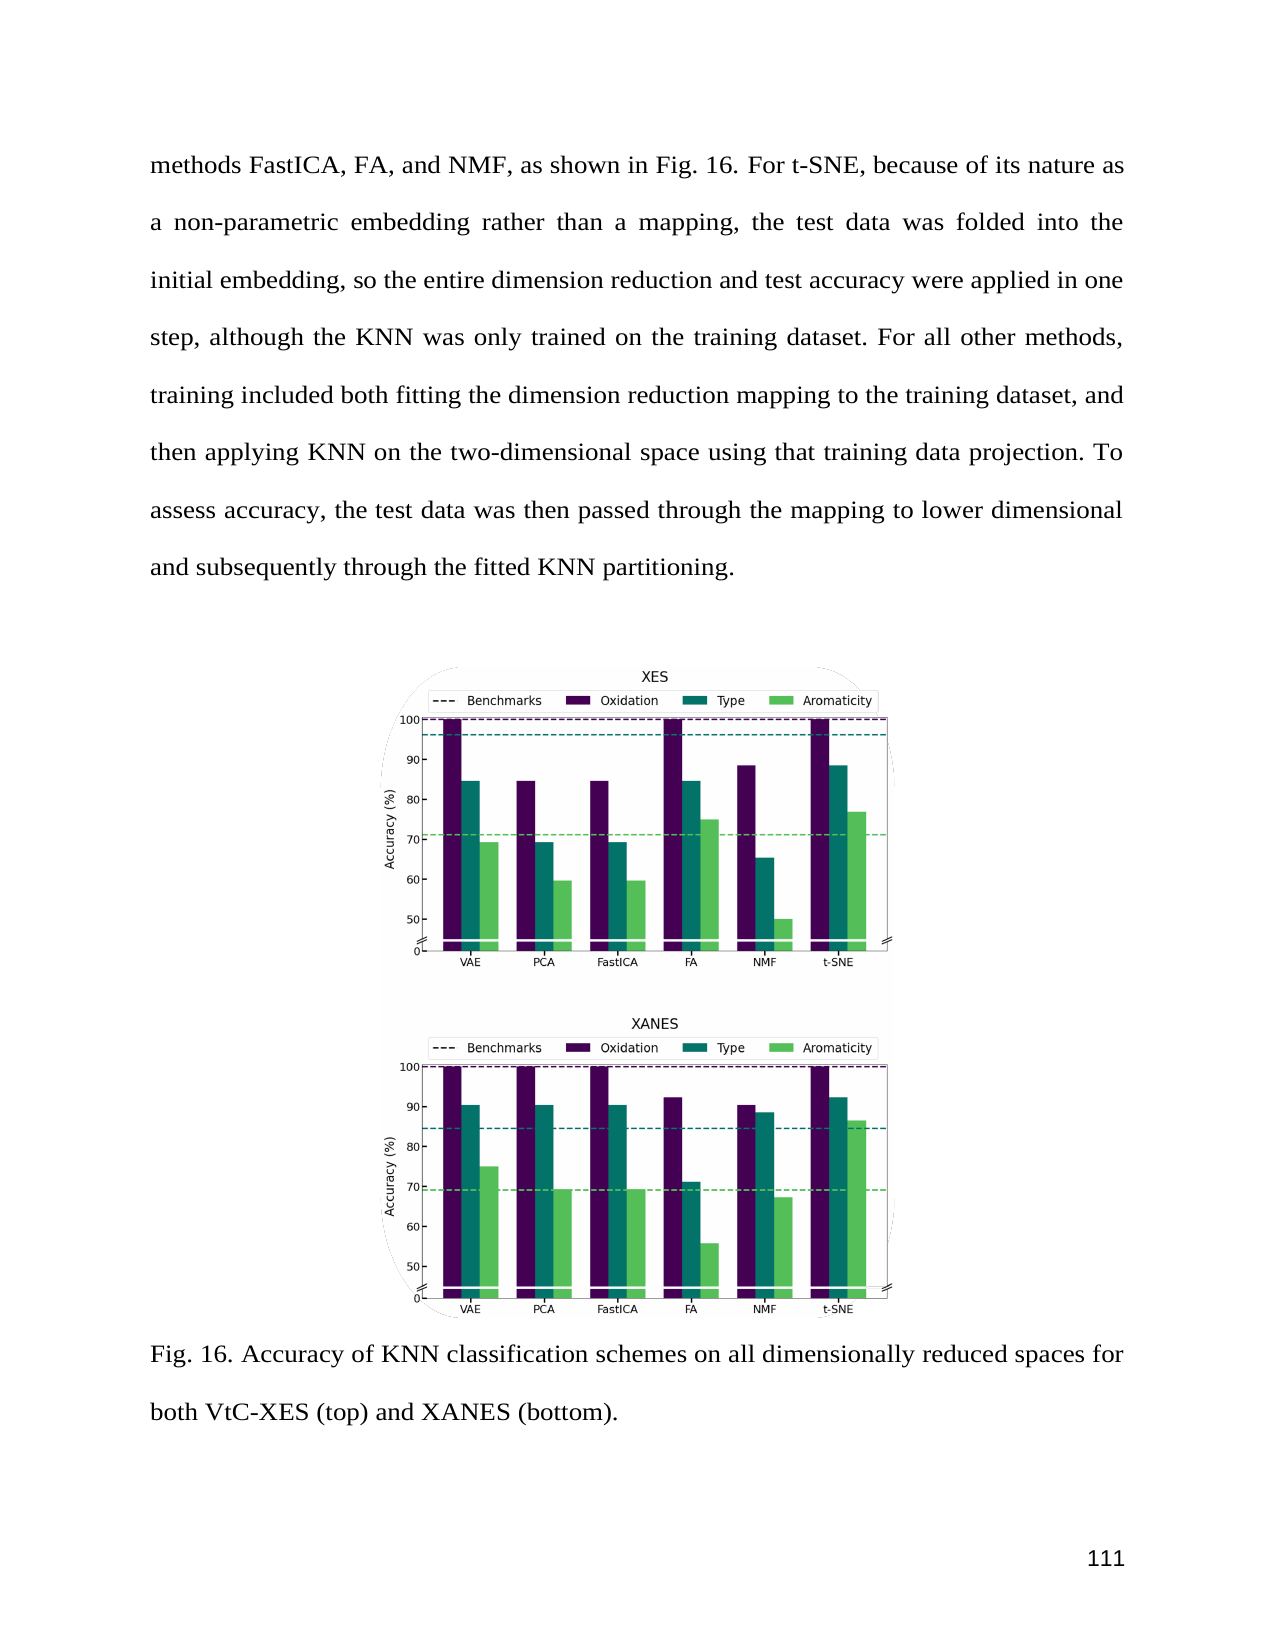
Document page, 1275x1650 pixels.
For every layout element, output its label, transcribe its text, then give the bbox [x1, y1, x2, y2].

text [150, 150, 1125, 581]
picture [380, 667, 895, 1318]
text Fig. 16. Accuracy of KNN classification schemes on all dimensionally reduced spaces for both VtC-XES (top) and XANES (bottom). [150, 1339, 1125, 1425]
